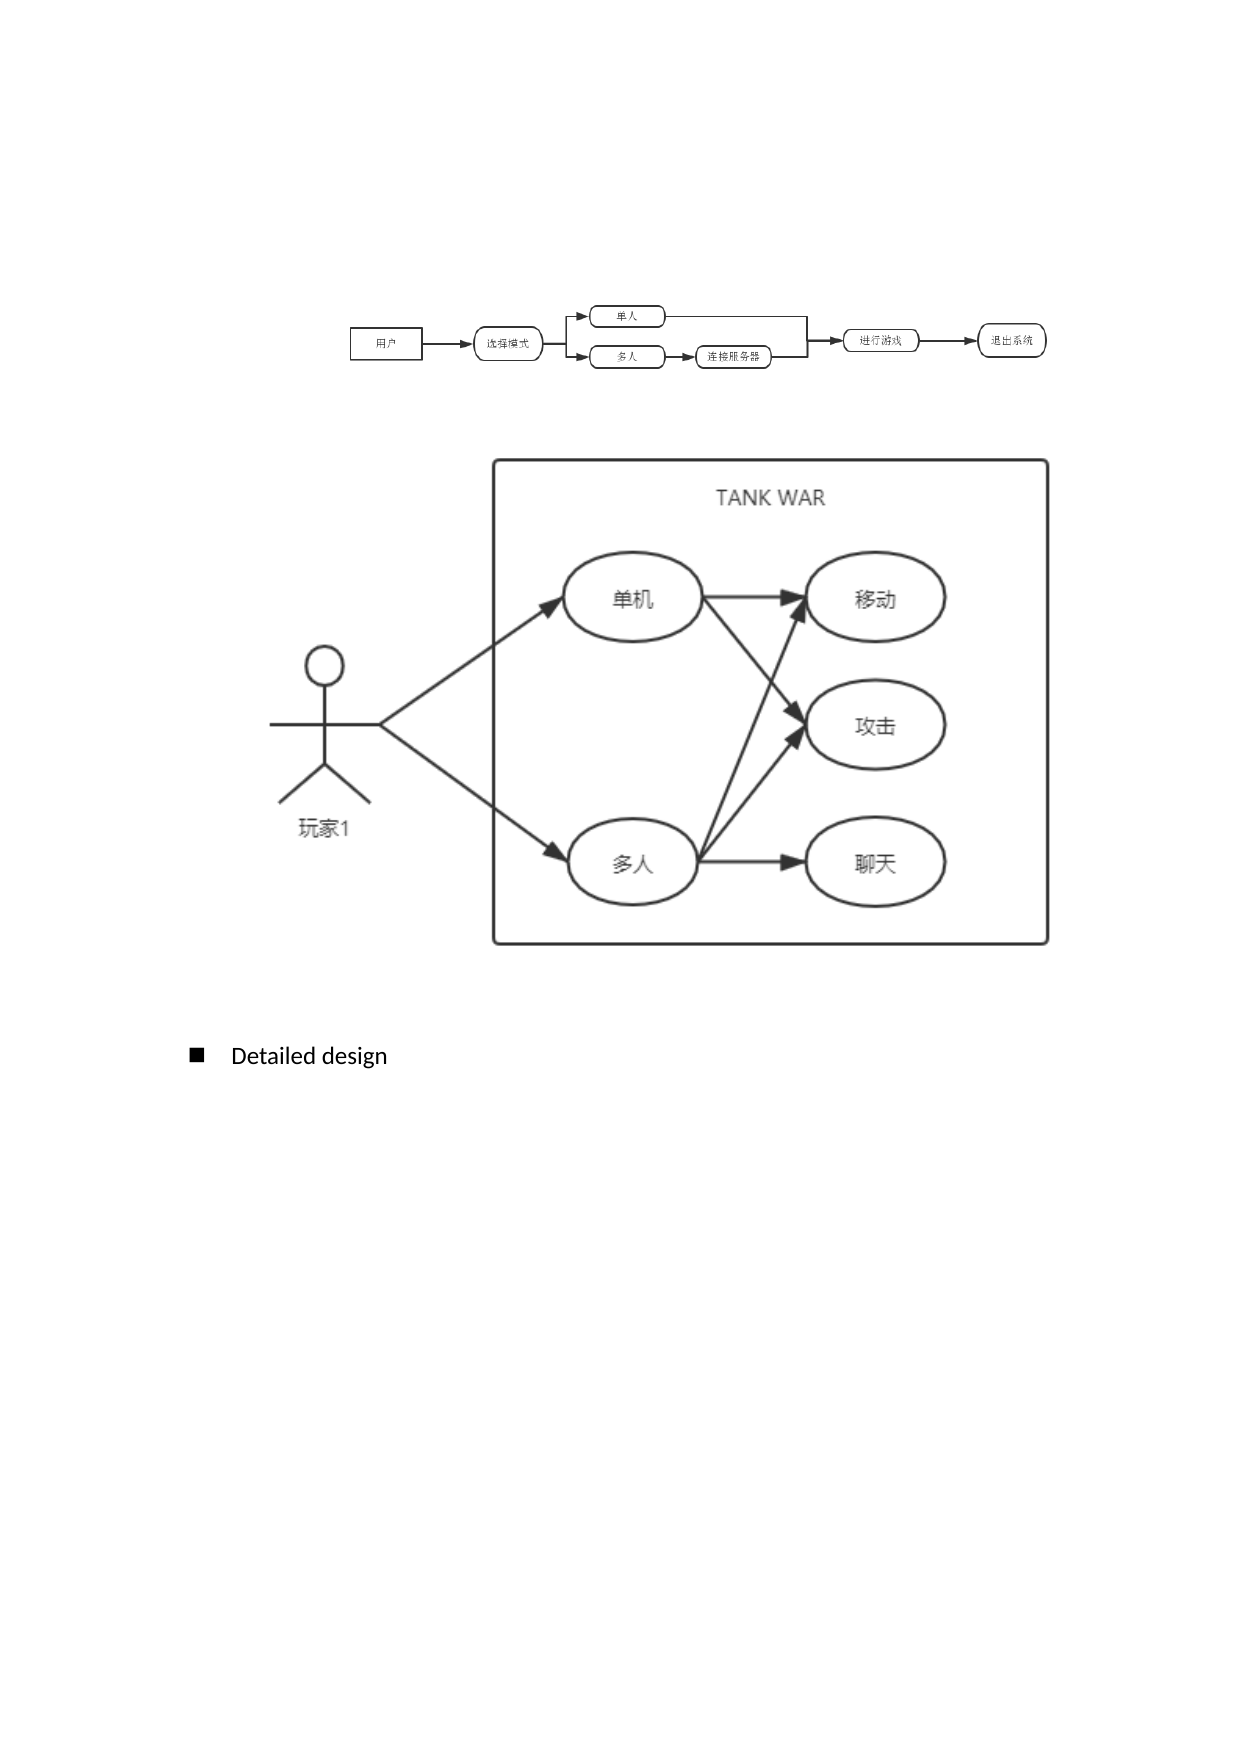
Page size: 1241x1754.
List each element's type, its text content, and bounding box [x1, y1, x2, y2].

picture [231, 422, 1087, 985]
picture [231, 162, 1096, 418]
list Detailed design [187, 1039, 1053, 1072]
